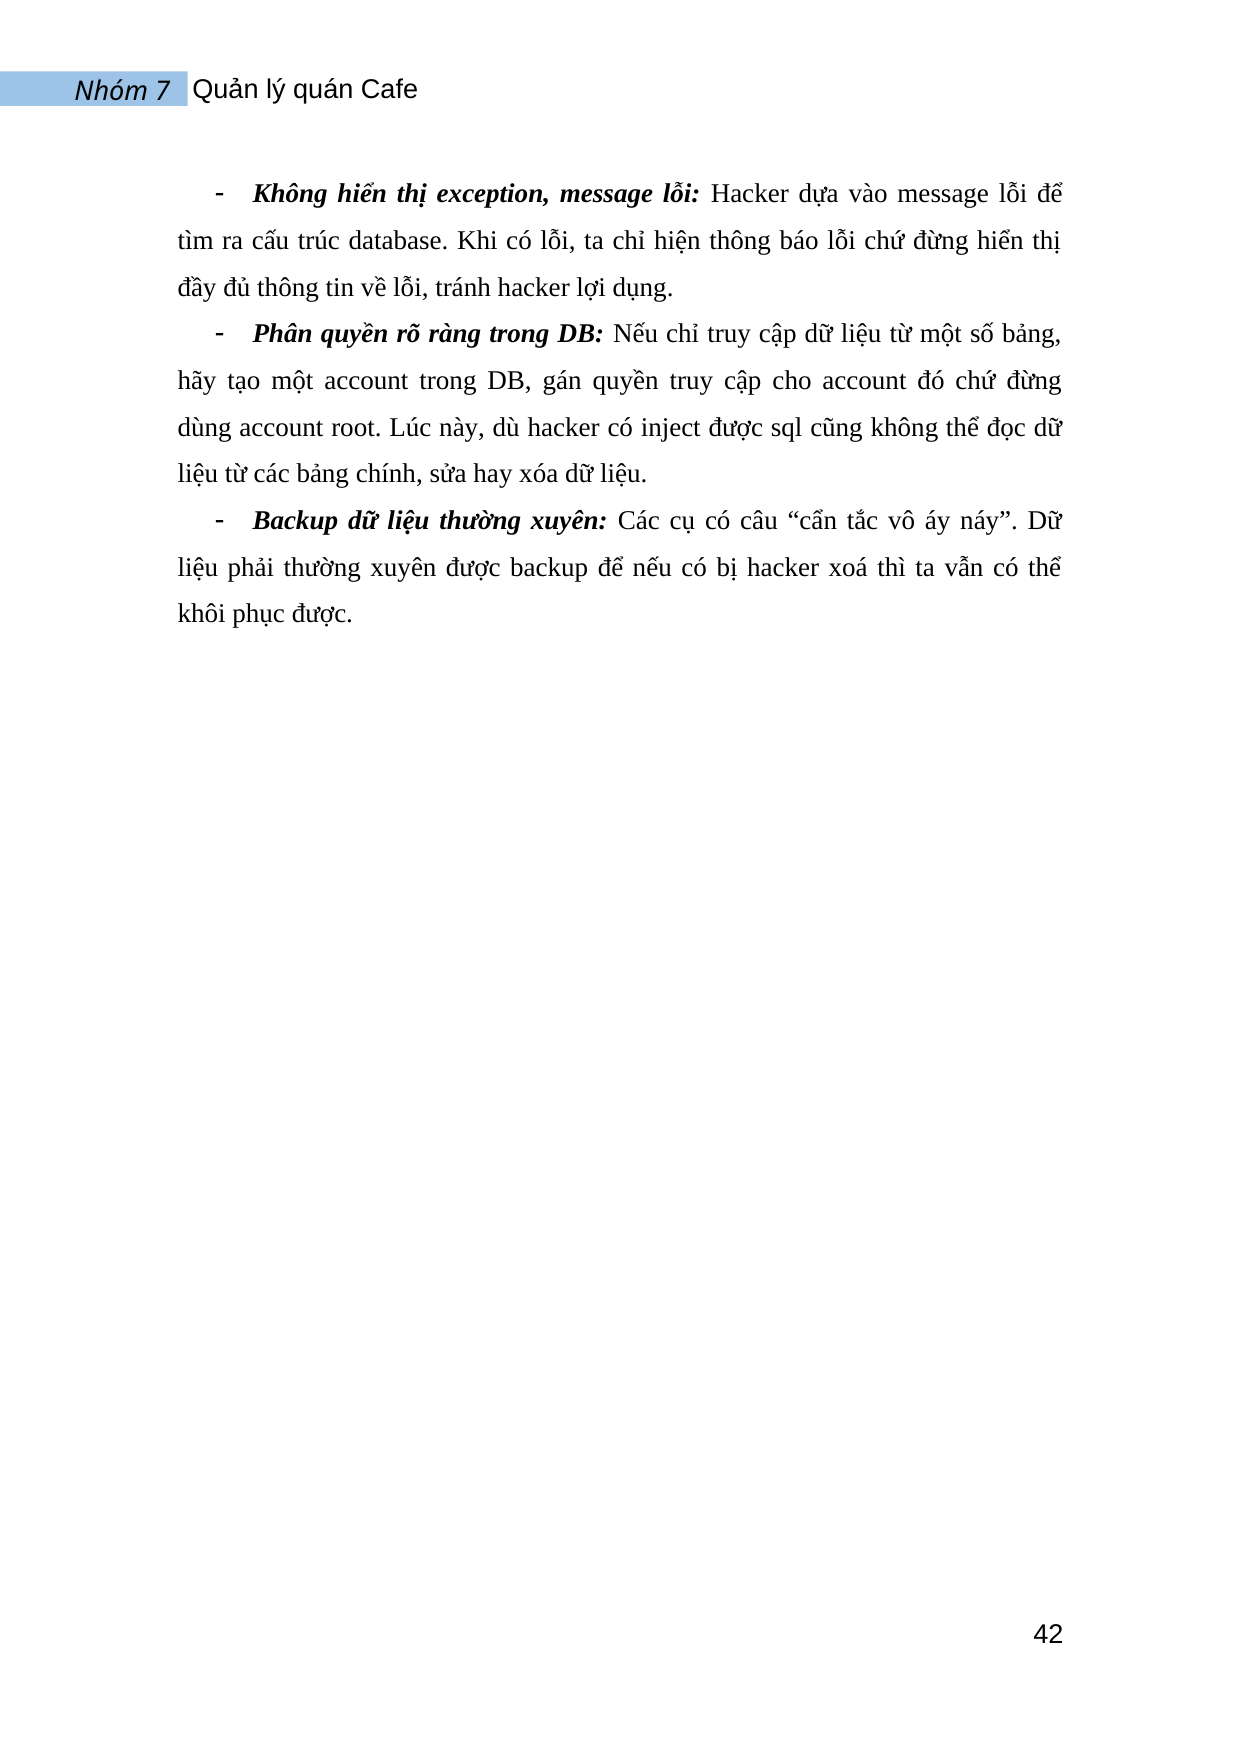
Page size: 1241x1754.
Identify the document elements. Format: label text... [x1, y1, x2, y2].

list Phân quyền rõ ràng trong DB: Nếu chỉ truy cập dữ liệu từ một số bảng, hãy tạo một account trong DB, gán quyền truy cập cho account đó chứ đừng dùng account root. Lúc này, dù hacker có inject được sql cũng không thể đọc dữ liệu từ các bảng chính, sửa hay xóa dữ liệu. [177, 317, 1063, 488]
list Backup dữ liệu thường xuyên: Các cụ có câu “cẩn tắc vô áy náy”. Dữ liệu phải thường xuyên được backup để nếu có bị hacker xoá thì ta vẫn có thể khôi phục được. [177, 504, 1063, 629]
list Không hiển thị exception, message lỗi: Hacker dựa vào message lỗi để tìm ra cấu trúc database. Khi có lỗi, ta chỉ hiện thông báo lỗi chứ đừng hiển thị đầy đủ thông tin về lỗi, tránh hacker lợi dụng. [177, 177, 1063, 302]
